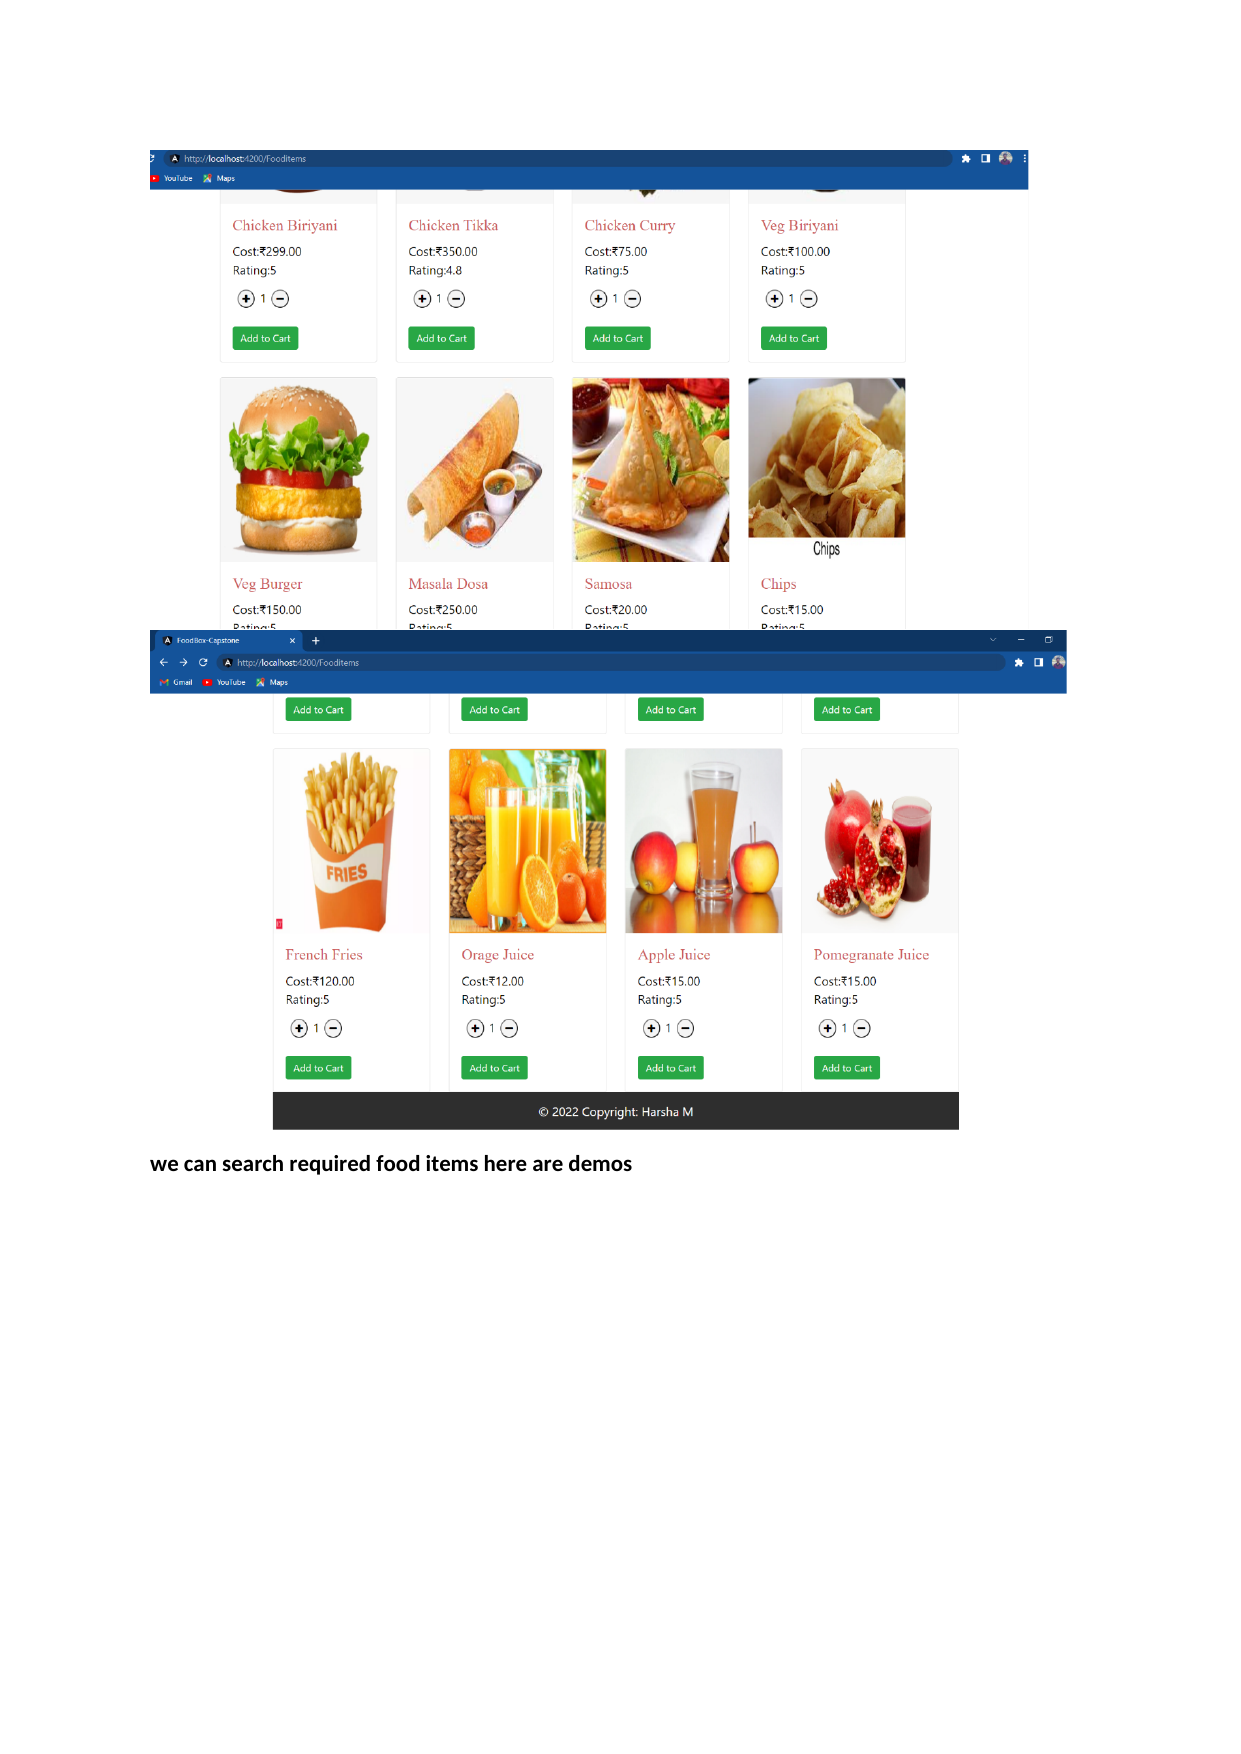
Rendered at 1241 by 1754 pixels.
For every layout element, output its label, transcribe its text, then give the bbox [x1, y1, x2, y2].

picture [150, 150, 1029, 629]
picture [150, 630, 1067, 1131]
text we can search required food items here are demos [150, 1149, 1090, 1177]
